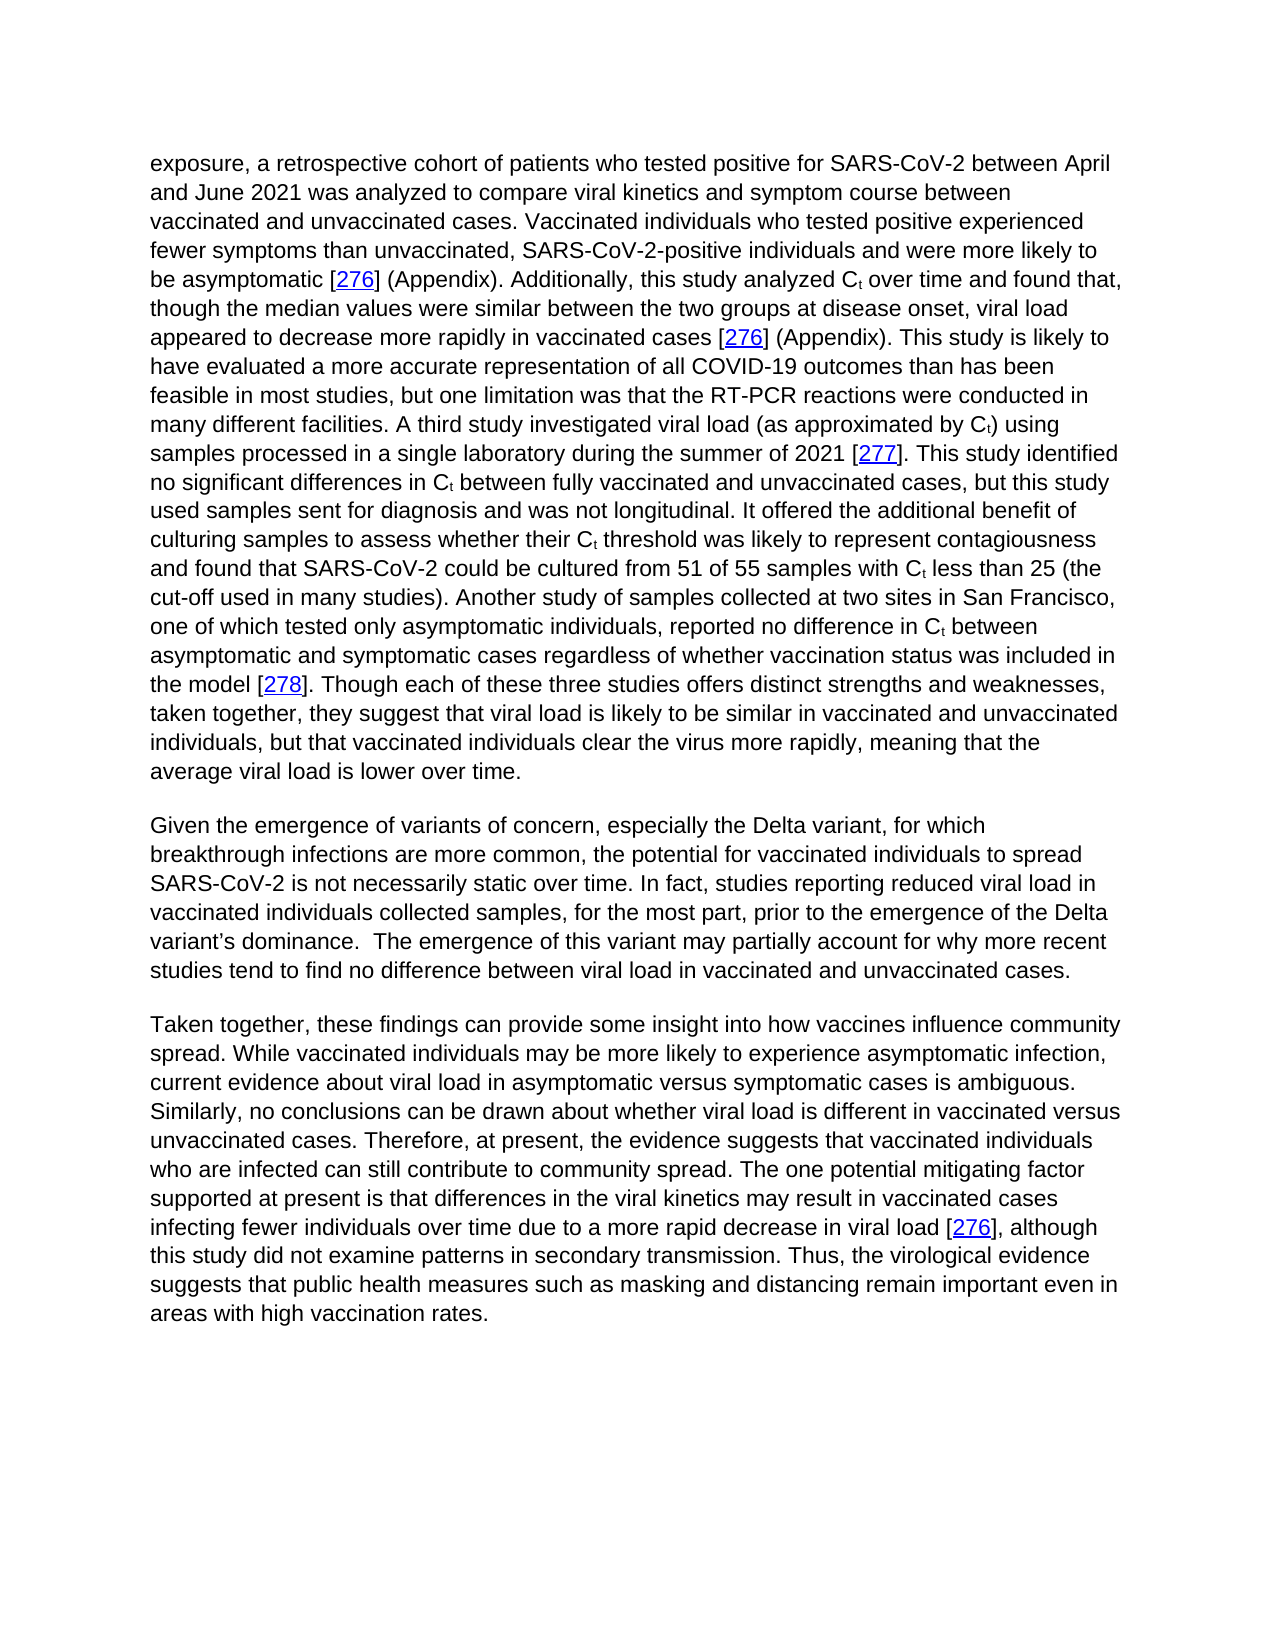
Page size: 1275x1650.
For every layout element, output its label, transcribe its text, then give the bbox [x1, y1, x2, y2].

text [150, 150, 1125, 784]
text Given the emergence of variants of concern, especially the Delta variant, for which breakthrough infections are more common, the potential for vaccinated individuals to spread SARS-CoV-2 is not necessarily static over time. In fact, studies reporting reduced viral load in vaccinated individuals collected samples, for the most part, prior to the emergence of the Delta variant’s dominance. The emergence of this variant may partially account for why more recent studies tend to find no difference between viral load in vaccinated and unvaccinated cases. [150, 812, 1125, 983]
text Taken together, these findings can provide some insight into how vaccines influence community spread. While vaccinated individuals may be more likely to experience asymptomatic infection, current evidence about viral load in asymptomatic versus symptomatic cases is ambiguous. Similarly, no conclusions can be drawn about whether viral load is different in vaccinated versus unvaccinated cases. Therefore, at present, the evidence suggests that vaccinated individuals who are infected can still contribute to community spread. The one potential mitigating factor supported at present is that differences in the viral kinetics may result in vaccinated cases infecting fewer individuals over time due to a more rapid decrease in viral load [276], although this study did not examine patterns in secondary transmission. Thus, the virological evidence suggests that public health measures such as masking and distancing remain important even in areas with high vaccination rates. [150, 1011, 1125, 1327]
